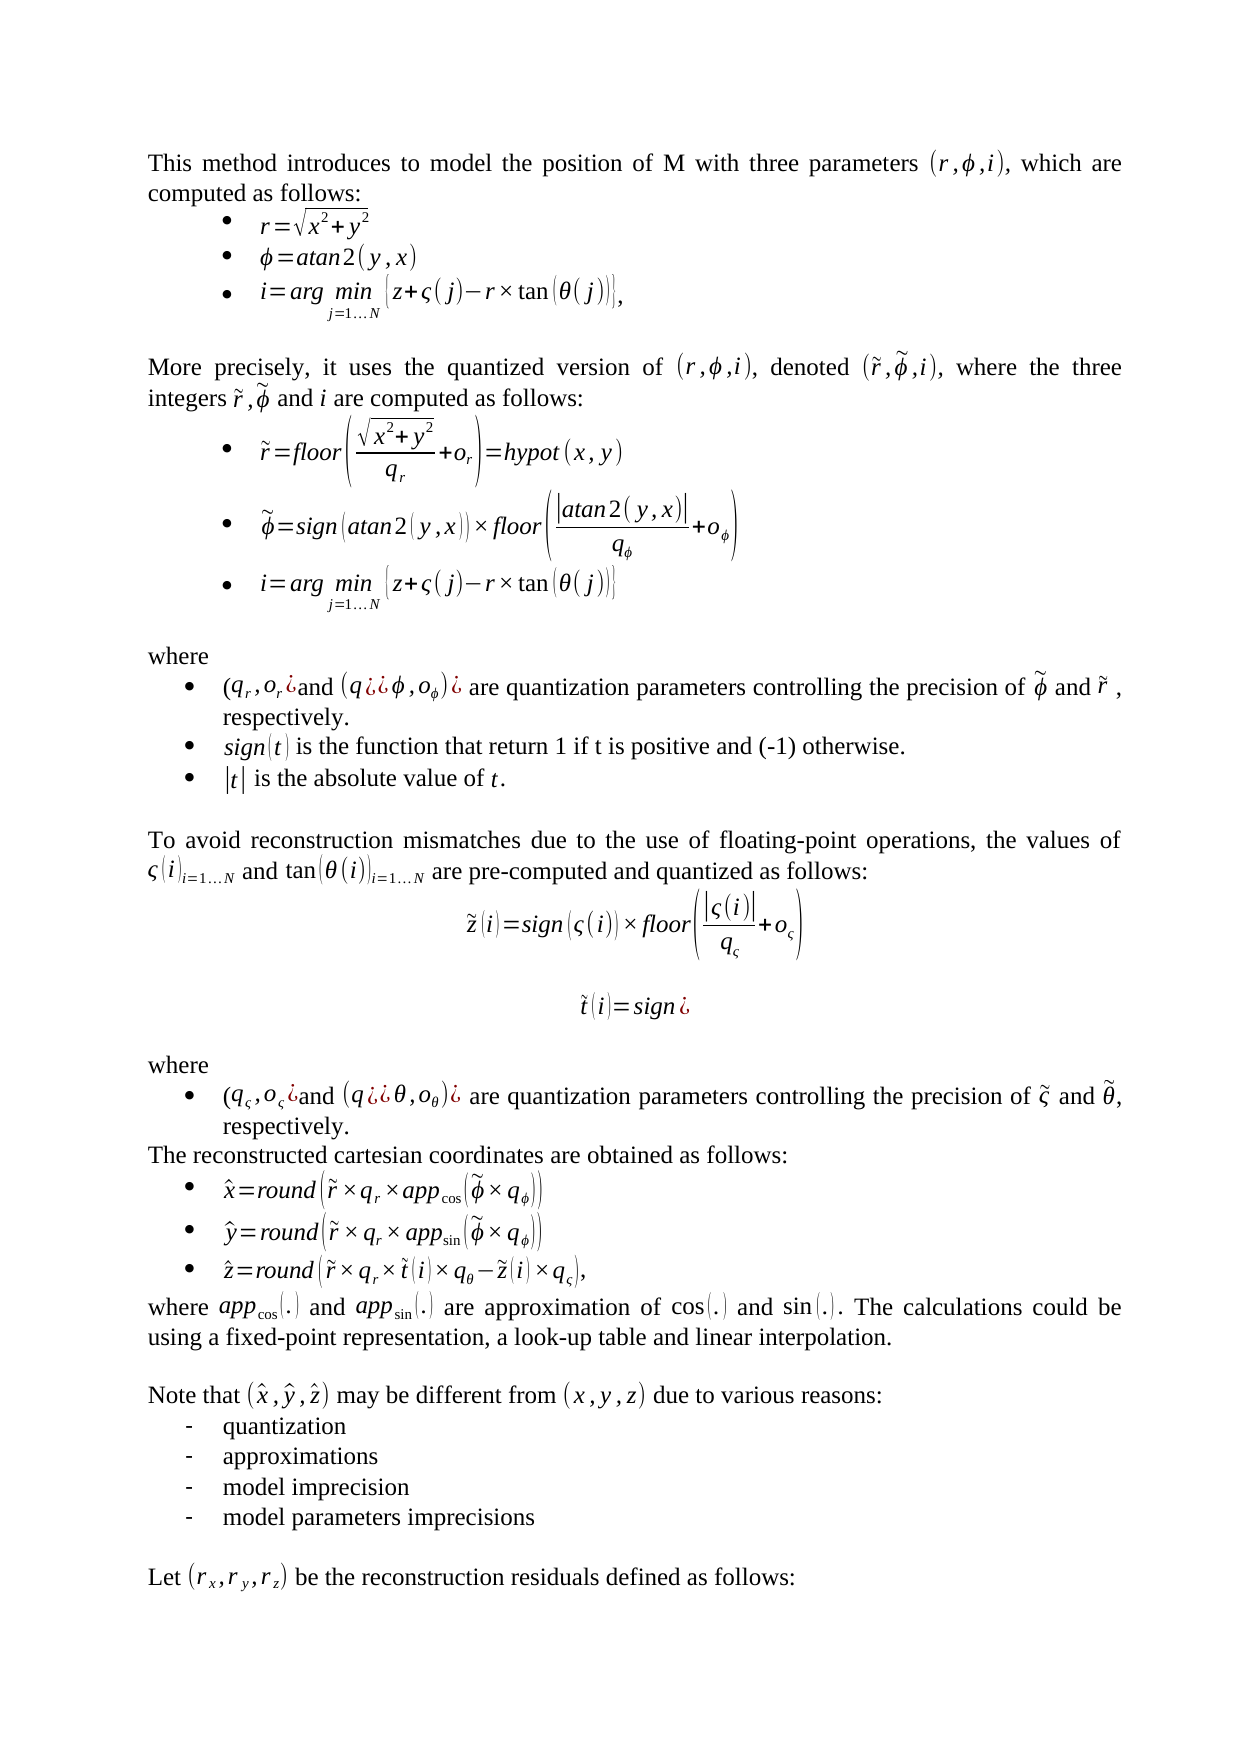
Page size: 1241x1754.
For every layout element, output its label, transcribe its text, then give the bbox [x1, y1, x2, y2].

text Note that may be different from due to various reasons: [148, 1380, 1122, 1410]
list is the absolute value of . [185, 763, 1122, 796]
list (and are quantization parameters controlling the precision of and , respectively. [185, 670, 1122, 731]
list is the function that return 1 if t is positive and (-1) otherwise. [185, 731, 1122, 763]
text More precisely, it uses the quantized version of , denoted , where the three integers and are computed as follows: [148, 350, 1122, 413]
text The reconstructed cartesian coordinates are obtained as follows: [148, 1140, 1122, 1169]
text This method introduces to model the position of M with three parameters , which are computed as follows: [148, 148, 1122, 206]
list approximations [185, 1440, 1122, 1471]
text where and are approximation of and The calculations could be using a fixed-point representation, a look-up table and linear interpolation. [148, 1289, 1122, 1351]
list , [185, 1253, 1122, 1289]
text To avoid reconstruction mismatches due to the use of floating-point operations, the values of and are pre-computed and quantized as follows: [148, 825, 1122, 887]
list (and are quantization parameters controlling the precision of and , respectively. [185, 1079, 1122, 1140]
list model imprecision [185, 1471, 1122, 1501]
list model parameters imprecisions [185, 1501, 1122, 1532]
text where [148, 641, 1122, 670]
list quantization [185, 1410, 1122, 1440]
list , [223, 273, 1122, 321]
text Let be the reconstruction residuals defined as follows: [148, 1561, 1122, 1593]
text where [148, 1051, 1122, 1079]
